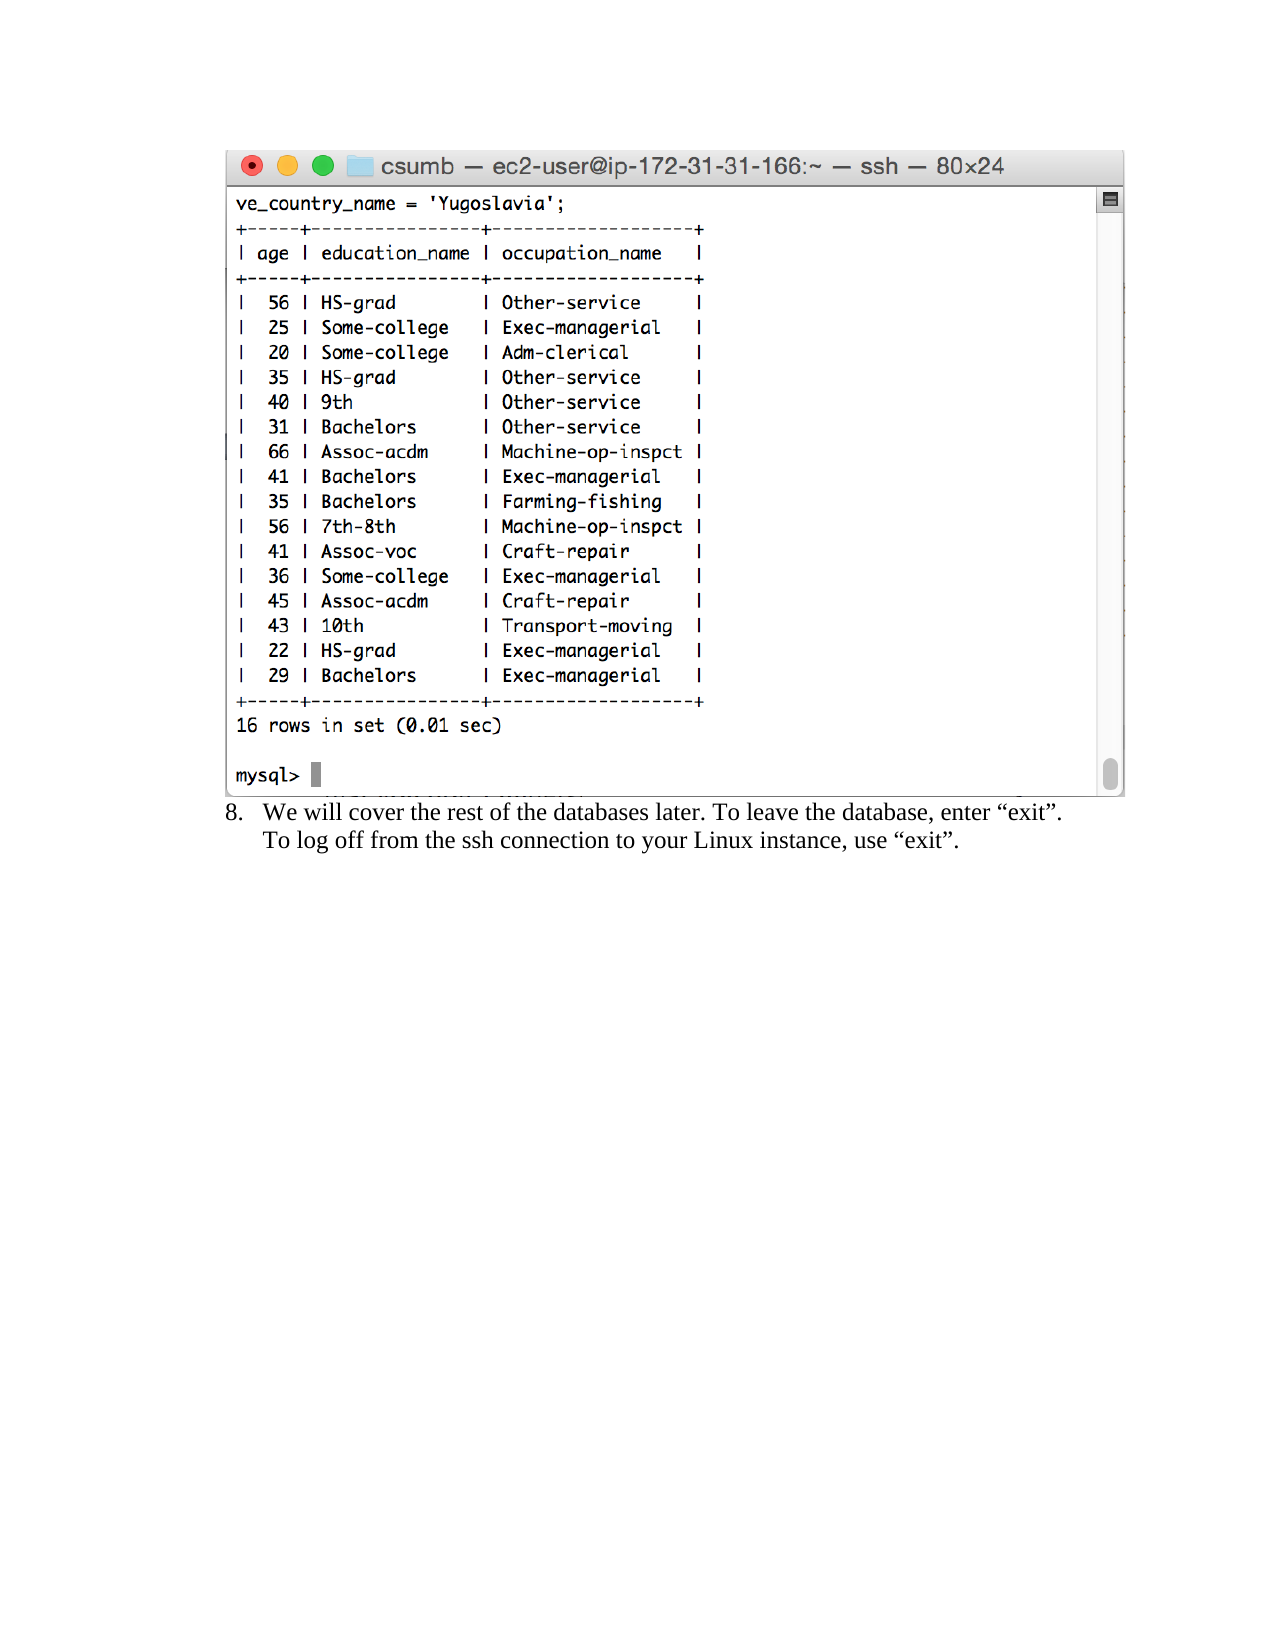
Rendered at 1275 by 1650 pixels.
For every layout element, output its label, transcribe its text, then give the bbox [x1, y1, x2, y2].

picture [225, 150, 1125, 797]
list We will cover the rest of the databases later. To leave the database, enter “exit”. To log off from the ssh connection to your Linux instance, use “exit”. [225, 797, 1087, 854]
